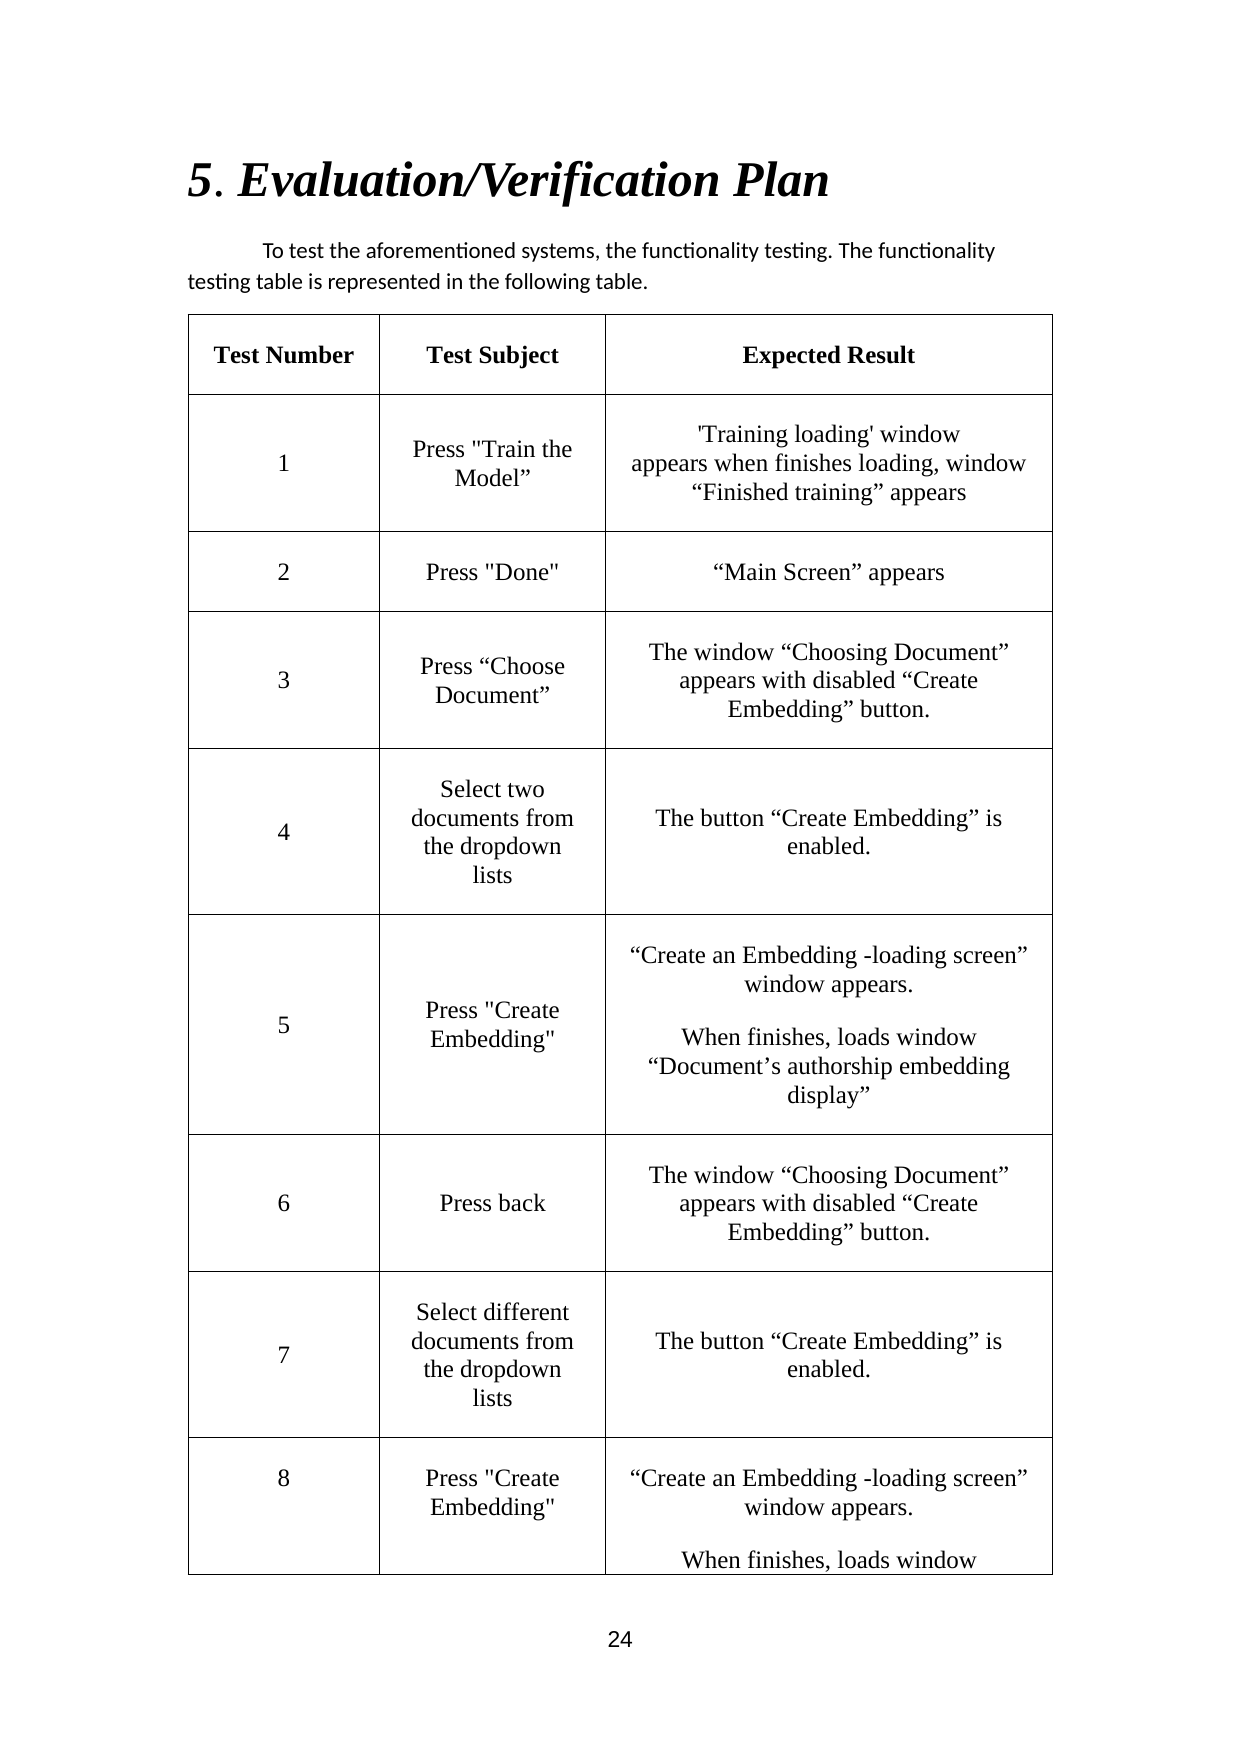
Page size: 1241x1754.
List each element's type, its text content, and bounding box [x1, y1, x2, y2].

table_cell The window “Choosing Document” appears with disabled “Create Embedding” button. [606, 612, 1052, 748]
table_cell Press "Create Embedding" [380, 915, 605, 1134]
table_cell 8 [189, 1438, 379, 1574]
table_cell Select two documents from the dropdown lists [380, 749, 605, 914]
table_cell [380, 1438, 605, 1574]
table_cell 1 [189, 395, 379, 531]
table_cell “Main Screen” appears [606, 532, 1052, 611]
table_cell Select different documents from the dropdown lists [380, 1272, 605, 1437]
table_cell 5 [189, 915, 379, 1134]
text To test the aforementioned systems, the functionality testing. The functionality testing table is represented in the following table. [187, 237, 1053, 295]
table_cell The window “Choosing Document” appears with disabled “Create Embedding” button. [606, 1135, 1052, 1271]
table_cell The button “Create Embedding” is enabled. [606, 749, 1052, 914]
table_header Test Subject [380, 315, 605, 393]
table_cell Press "Train the Model” [380, 395, 605, 531]
subtitle 5. Evaluation/Verification Plan [187, 150, 1053, 207]
table_header Test Number [189, 315, 379, 393]
table_cell “Create an Embedding -loading screen” window appears. When finishes, loads window “Document’s authorship embedding display” [606, 915, 1052, 1134]
table_cell 3 [189, 612, 379, 748]
table_cell 'Training loading' window appears when finishes loading, window “Finished training” appears [606, 395, 1052, 531]
table_cell Press “Choose Document” [380, 612, 605, 748]
table_cell 2 [189, 532, 379, 611]
table_cell 6 [189, 1135, 379, 1271]
table_cell Press "Done" [380, 532, 605, 611]
table_cell Press back [380, 1135, 605, 1271]
table_cell 4 [189, 749, 379, 914]
table_cell 7 [189, 1272, 379, 1437]
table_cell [606, 1438, 1052, 1574]
table_header Expected Result [606, 315, 1052, 393]
table_cell The button “Create Embedding” is enabled. [606, 1272, 1052, 1437]
